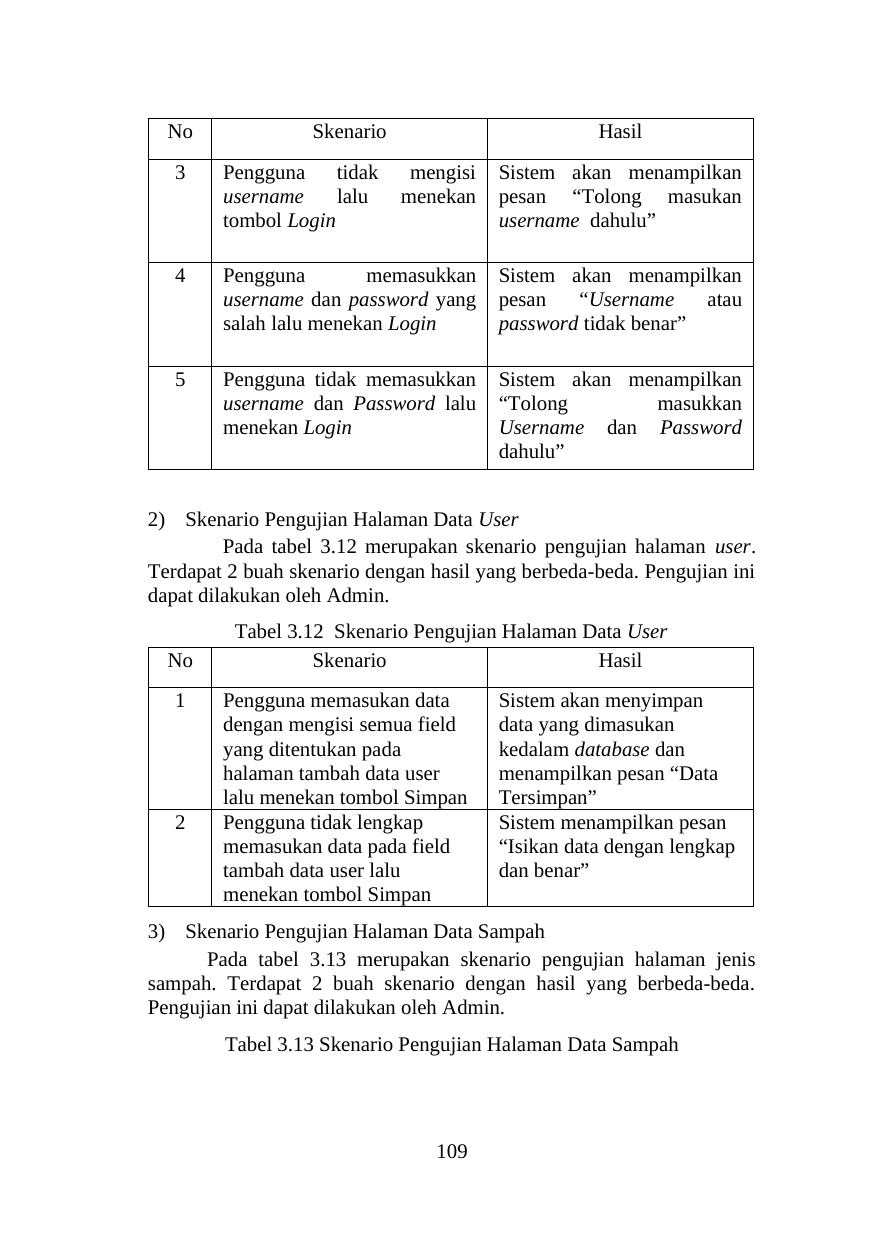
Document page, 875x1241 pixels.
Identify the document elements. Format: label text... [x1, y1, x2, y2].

table_cell 3 [149, 160, 211, 262]
table_cell Pengguna memasukan data dengan mengisi semua field yang ditentukan pada halaman tambah data user lalu menekan tombol Simpan [212, 688, 487, 809]
table_header No [149, 119, 211, 159]
table_cell Sistem akan menampilkan “Tolong masukkan Username dan Password dahulu” [488, 367, 753, 469]
text Pada tabel 3.12 merupakan skenario pengujian halaman user. Terdapat 2 buah skenario dengan hasil yang berbeda-beda. Pengujian ini dapat dilakukan oleh Admin. [148, 534, 756, 607]
text Pada tabel 3.13 merupakan skenario pengujian halaman jenis sampah. Terdapat 2 buah skenario dengan hasil yang berbeda-beda. Pengujian ini dapat dilakukan oleh Admin. [148, 947, 756, 1019]
table_cell 2 [149, 810, 211, 906]
table_cell Sistem akan menampilkan pesan “Tolong masukan username dahulu” [488, 160, 753, 262]
table_cell Pengguna tidak mengisi username lalu menekan tombol Login [212, 160, 487, 262]
subtitle Skenario Pengujian Halaman Data Sampah [148, 919, 756, 943]
table_header Hasil [488, 119, 753, 159]
table_cell Sistem akan menampilkan pesan “Username atau password tidak benar” [488, 263, 753, 366]
table_cell Pengguna tidak memasukkan username dan Password lalu menekan Login [212, 367, 487, 469]
table_cell Pengguna memasukkan username dan password yang salah lalu menekan Login [212, 263, 487, 366]
table_cell Sistem akan menyimpan data yang dimasukan kedalam database dan menampilkan pesan “Data Tersimpan” [488, 688, 753, 809]
table_cell Pengguna tidak lengkap memasukan data pada field tambah data user lalu menekan tombol Simpan [212, 810, 487, 906]
table_cell 4 [149, 263, 211, 366]
table_header Hasil [488, 648, 753, 687]
text Tabel 3.12 Skenario Pengujian Halaman Data User [148, 619, 756, 643]
table_cell 1 [149, 688, 211, 809]
table_header Skenario [212, 119, 487, 159]
table_cell 5 [149, 367, 211, 469]
subtitle Skenario Pengujian Halaman Data User [148, 507, 756, 531]
text Tabel 3.13 Skenario Pengujian Halaman Data Sampah [148, 1032, 756, 1056]
table_header Skenario [212, 648, 487, 687]
table_cell Sistem menampilkan pesan “Isikan data dengan lengkap dan benar” [488, 810, 753, 906]
table_header No [149, 648, 211, 687]
